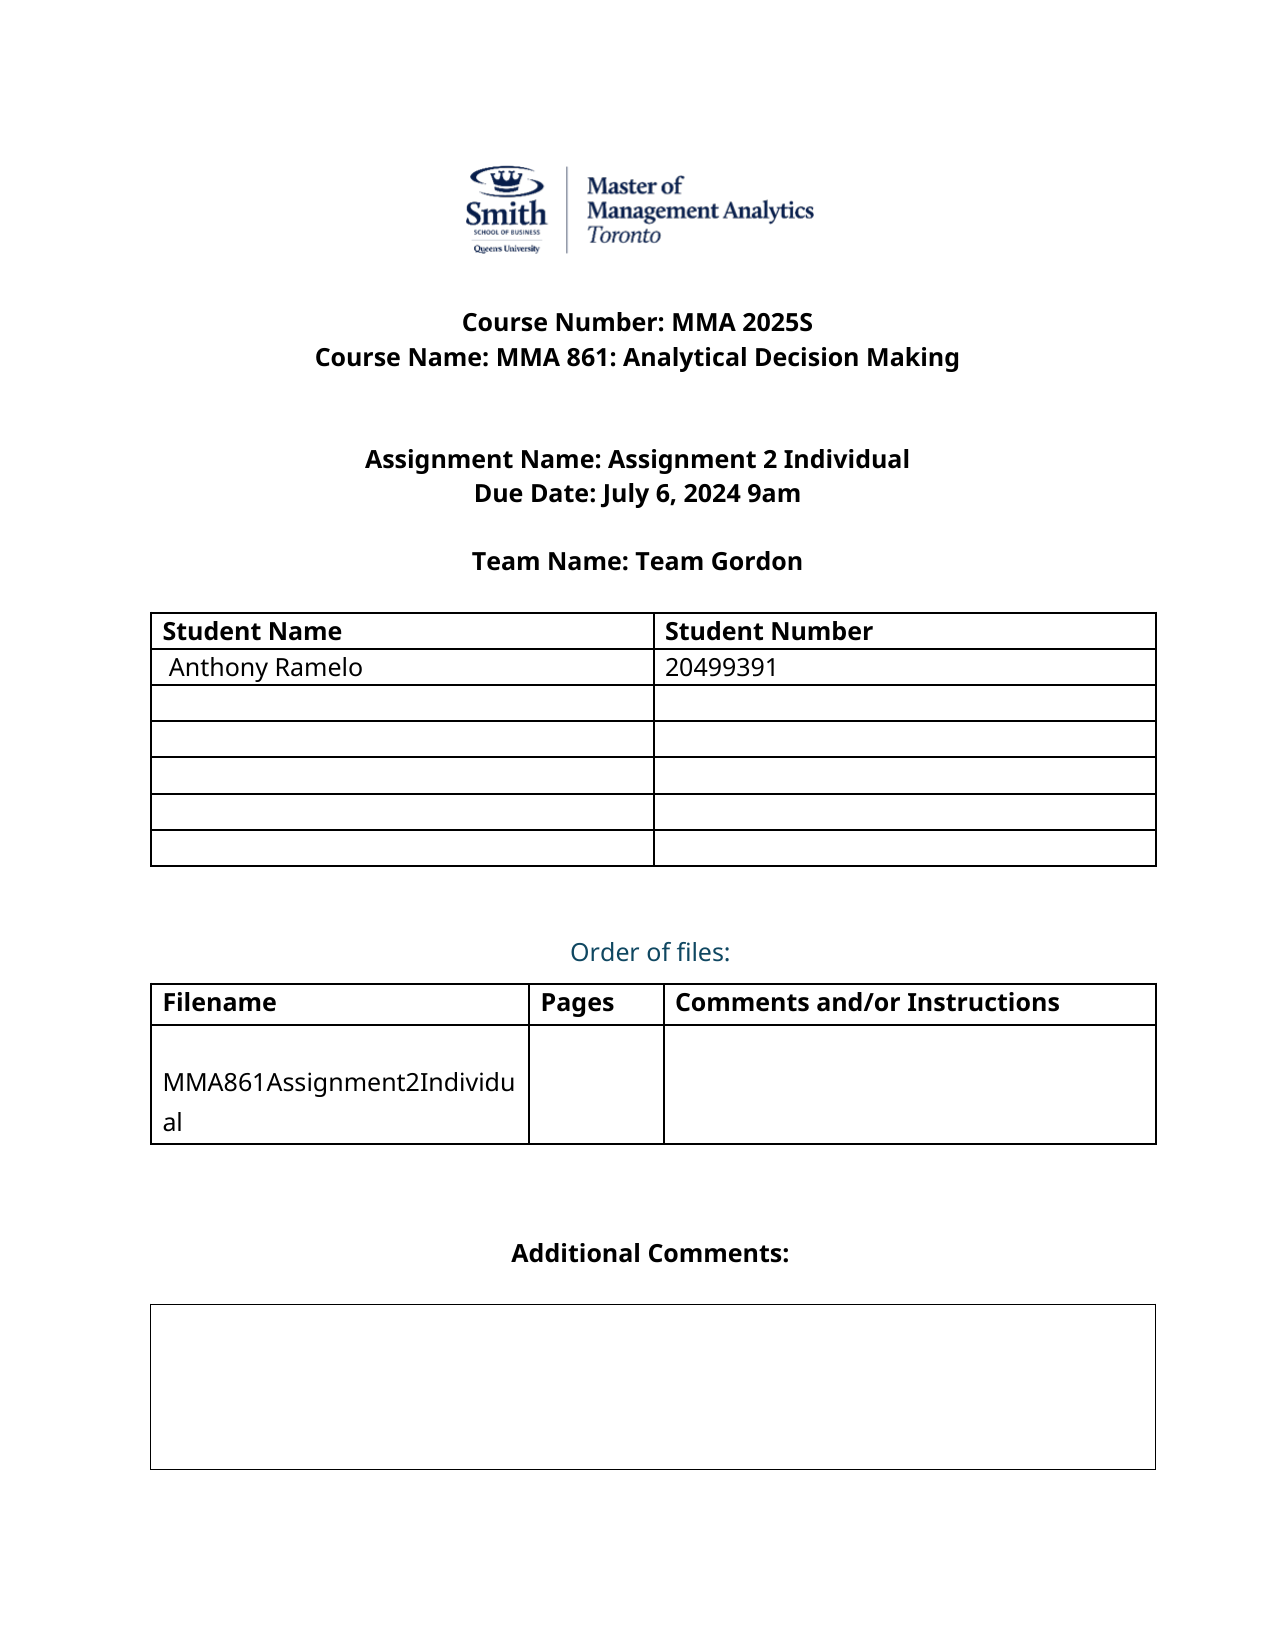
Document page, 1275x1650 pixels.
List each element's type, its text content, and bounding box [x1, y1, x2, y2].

text Course Number: MMA 2025S [150, 305, 1125, 339]
table_header Student Number [655, 614, 1155, 648]
text Course Name: MMA 861: Analytical Decision Making [150, 339, 1125, 373]
table_header Comments and/or Instructions [665, 985, 1155, 1023]
table_cell [655, 722, 1155, 756]
table_header Filename [152, 985, 528, 1023]
table_cell [655, 758, 1155, 792]
table_cell [665, 1026, 1155, 1143]
table_cell [655, 795, 1155, 828]
subtitle Order of files: [150, 935, 1125, 969]
table_cell [530, 1026, 663, 1143]
text Due Date: July 6, 2024 9am [150, 475, 1125, 509]
picture [446, 150, 829, 271]
table_cell [152, 831, 653, 865]
table_cell [655, 831, 1155, 865]
text Team Name: Team Gordon [150, 543, 1125, 578]
table_cell [152, 795, 653, 828]
table_cell 20499391 [655, 650, 1155, 684]
table_cell Anthony Ramelo [152, 650, 653, 684]
table_cell [152, 758, 653, 792]
text Additional Comments: [150, 1235, 1125, 1269]
table_cell MMA861Assignment2Individual [152, 1026, 528, 1143]
table_header [151, 1305, 1155, 1468]
table_header Pages [530, 985, 663, 1023]
table_cell [152, 686, 653, 720]
table_header Student Name [152, 614, 653, 648]
table_cell [655, 686, 1155, 720]
text Assignment Name: Assignment 2 Individual [150, 441, 1125, 475]
table_cell [152, 722, 653, 756]
